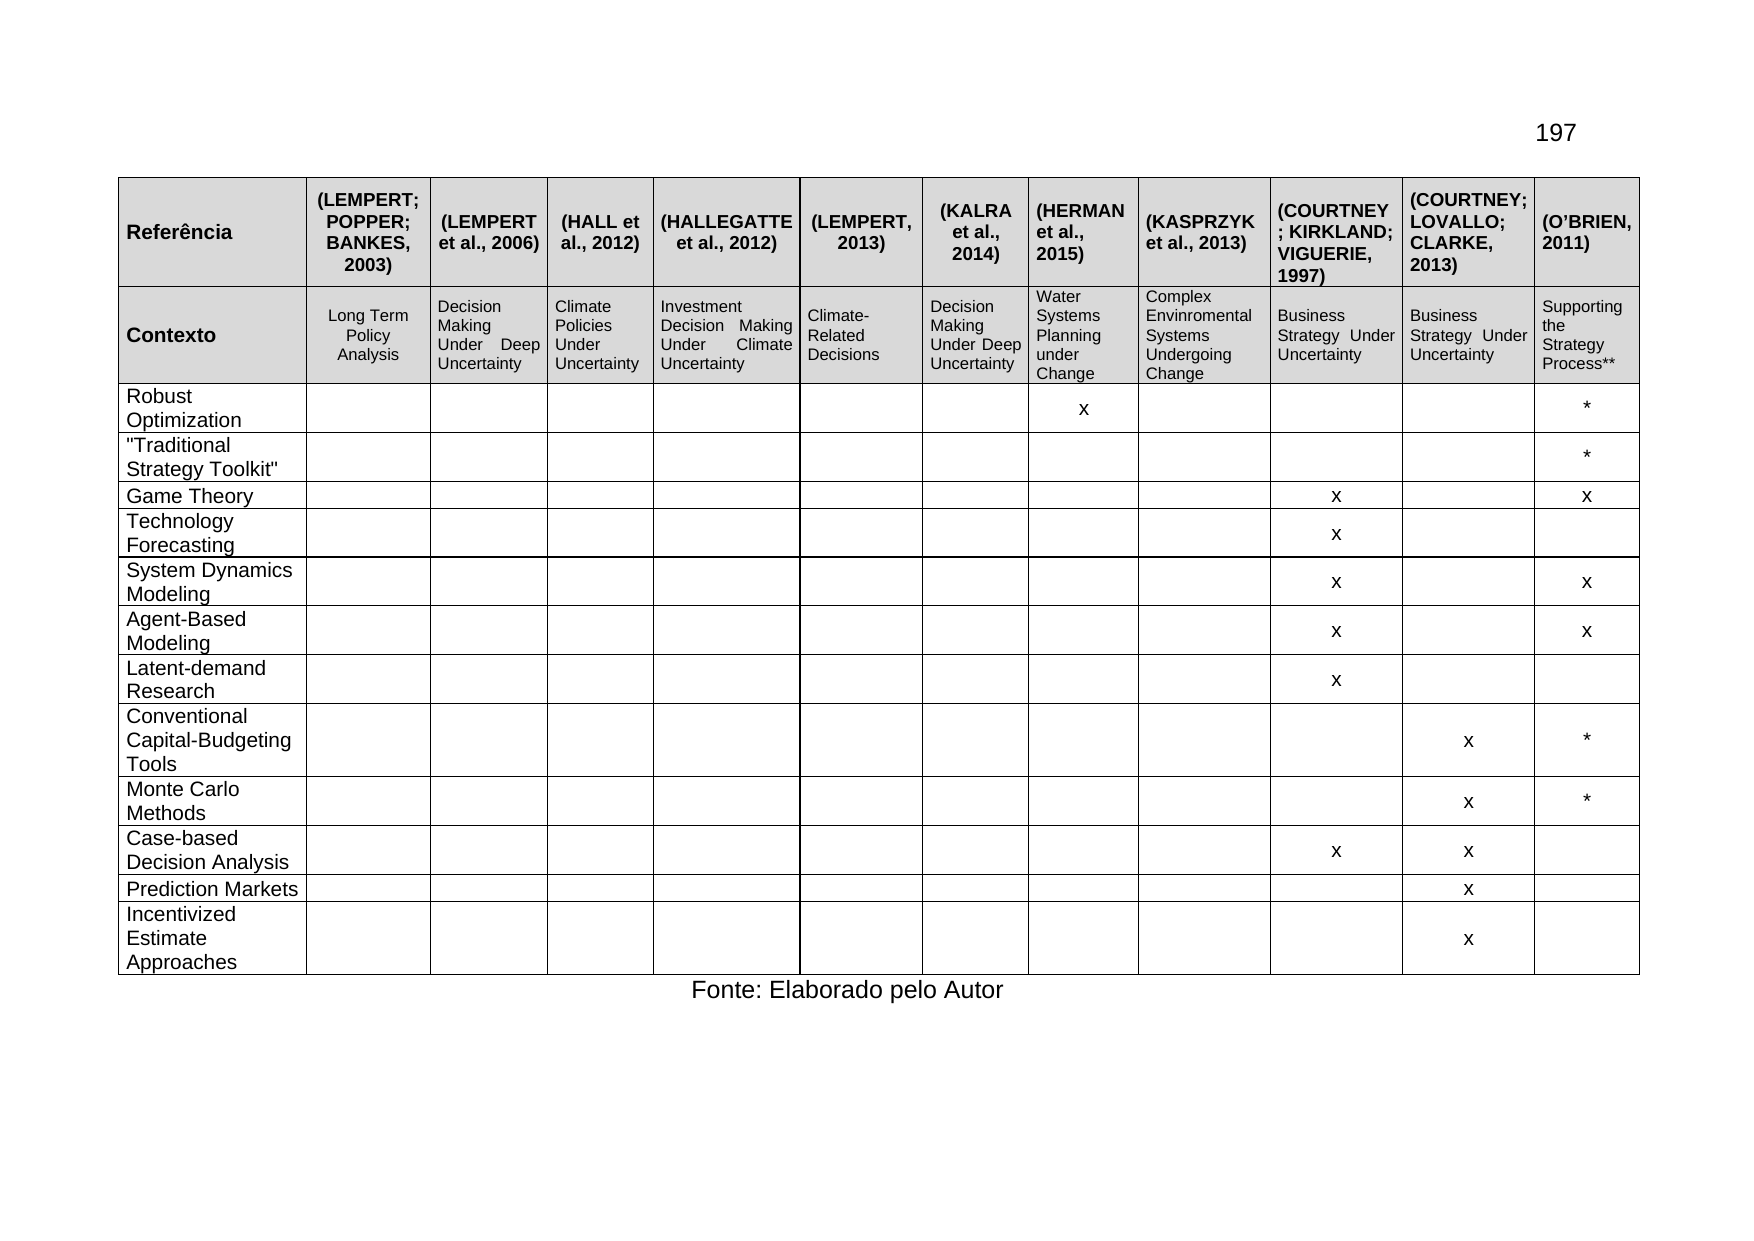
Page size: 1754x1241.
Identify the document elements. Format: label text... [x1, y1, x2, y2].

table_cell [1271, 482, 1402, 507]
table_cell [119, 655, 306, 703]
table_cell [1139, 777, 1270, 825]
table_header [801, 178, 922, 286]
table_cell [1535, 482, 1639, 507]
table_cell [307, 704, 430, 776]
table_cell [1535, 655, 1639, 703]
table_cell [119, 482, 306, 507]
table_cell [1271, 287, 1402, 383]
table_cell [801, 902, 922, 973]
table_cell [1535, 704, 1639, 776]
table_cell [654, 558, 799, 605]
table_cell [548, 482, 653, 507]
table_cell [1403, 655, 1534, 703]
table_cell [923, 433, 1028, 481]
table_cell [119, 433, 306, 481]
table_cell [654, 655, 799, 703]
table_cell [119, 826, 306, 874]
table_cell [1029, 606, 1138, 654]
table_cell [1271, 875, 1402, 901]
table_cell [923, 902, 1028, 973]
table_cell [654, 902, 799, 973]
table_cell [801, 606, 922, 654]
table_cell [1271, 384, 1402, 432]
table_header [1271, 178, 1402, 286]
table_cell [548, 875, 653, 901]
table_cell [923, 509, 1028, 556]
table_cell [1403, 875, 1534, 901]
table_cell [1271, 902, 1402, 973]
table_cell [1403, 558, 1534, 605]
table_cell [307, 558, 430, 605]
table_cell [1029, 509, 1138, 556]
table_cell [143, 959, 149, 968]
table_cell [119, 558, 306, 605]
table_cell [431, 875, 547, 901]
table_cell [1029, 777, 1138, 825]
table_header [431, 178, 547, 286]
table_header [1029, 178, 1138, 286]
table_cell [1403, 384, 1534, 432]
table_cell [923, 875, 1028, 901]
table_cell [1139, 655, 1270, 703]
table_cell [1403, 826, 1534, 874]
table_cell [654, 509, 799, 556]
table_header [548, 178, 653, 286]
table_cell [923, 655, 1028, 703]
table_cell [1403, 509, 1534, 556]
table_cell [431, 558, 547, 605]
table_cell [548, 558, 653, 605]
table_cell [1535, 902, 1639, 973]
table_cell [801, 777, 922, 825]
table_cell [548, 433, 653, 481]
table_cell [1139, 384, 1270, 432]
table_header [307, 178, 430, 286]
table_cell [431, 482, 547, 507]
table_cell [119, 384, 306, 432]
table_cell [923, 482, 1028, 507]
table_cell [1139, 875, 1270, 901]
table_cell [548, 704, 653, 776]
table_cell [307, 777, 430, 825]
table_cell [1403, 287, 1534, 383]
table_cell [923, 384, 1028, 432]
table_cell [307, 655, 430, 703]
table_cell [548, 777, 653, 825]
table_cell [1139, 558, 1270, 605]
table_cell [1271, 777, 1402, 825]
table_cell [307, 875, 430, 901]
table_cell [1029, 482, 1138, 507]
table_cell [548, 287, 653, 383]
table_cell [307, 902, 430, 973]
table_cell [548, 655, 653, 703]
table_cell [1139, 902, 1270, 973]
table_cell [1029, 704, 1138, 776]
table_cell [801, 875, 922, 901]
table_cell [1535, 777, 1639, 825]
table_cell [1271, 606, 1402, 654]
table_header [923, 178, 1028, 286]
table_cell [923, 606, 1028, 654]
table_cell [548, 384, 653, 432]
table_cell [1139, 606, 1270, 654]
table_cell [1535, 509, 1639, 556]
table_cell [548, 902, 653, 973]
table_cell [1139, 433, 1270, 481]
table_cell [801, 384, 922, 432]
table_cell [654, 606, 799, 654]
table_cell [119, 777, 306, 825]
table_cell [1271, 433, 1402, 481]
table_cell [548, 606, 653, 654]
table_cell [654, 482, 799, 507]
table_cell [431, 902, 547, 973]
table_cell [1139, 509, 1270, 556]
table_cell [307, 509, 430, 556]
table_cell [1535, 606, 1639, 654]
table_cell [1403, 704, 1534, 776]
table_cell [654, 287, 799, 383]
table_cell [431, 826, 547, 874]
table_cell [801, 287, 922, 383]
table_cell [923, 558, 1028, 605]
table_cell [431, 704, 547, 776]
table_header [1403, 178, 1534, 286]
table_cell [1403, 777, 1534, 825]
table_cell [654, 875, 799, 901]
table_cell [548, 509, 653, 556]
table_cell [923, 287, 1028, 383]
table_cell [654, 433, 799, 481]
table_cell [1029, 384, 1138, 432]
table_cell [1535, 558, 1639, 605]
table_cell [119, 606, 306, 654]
text Fonte: Elaborado pelo Autor [118, 975, 1577, 1003]
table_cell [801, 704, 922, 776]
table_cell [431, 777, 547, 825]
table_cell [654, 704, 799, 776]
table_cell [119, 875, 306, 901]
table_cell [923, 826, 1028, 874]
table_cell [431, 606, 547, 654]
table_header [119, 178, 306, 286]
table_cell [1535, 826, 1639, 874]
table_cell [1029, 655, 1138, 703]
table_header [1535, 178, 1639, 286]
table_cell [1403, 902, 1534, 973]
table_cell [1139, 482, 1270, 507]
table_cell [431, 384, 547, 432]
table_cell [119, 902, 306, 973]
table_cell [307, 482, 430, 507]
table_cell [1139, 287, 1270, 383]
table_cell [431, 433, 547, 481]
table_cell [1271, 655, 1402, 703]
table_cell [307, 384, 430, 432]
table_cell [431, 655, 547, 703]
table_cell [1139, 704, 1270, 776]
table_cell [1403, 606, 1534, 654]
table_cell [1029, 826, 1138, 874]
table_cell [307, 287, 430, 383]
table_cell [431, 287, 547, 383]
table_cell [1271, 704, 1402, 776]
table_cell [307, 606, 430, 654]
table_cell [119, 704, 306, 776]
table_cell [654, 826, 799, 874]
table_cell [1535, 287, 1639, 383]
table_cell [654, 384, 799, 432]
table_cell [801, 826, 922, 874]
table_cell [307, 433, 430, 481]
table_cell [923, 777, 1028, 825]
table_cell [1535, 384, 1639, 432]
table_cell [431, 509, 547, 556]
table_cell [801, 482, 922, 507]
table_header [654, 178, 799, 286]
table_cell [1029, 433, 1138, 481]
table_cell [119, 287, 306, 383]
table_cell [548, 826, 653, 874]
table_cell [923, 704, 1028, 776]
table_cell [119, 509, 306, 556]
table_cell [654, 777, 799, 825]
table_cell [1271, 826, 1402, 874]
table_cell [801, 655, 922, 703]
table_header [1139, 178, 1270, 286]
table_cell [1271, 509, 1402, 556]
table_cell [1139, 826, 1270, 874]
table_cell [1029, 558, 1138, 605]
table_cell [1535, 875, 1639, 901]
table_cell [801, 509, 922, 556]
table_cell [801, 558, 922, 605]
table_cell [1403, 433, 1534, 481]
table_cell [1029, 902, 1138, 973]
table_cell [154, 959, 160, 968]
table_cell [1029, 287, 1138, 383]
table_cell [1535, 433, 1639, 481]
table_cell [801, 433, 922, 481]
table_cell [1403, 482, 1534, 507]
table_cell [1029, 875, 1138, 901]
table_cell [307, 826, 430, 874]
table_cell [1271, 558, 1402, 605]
